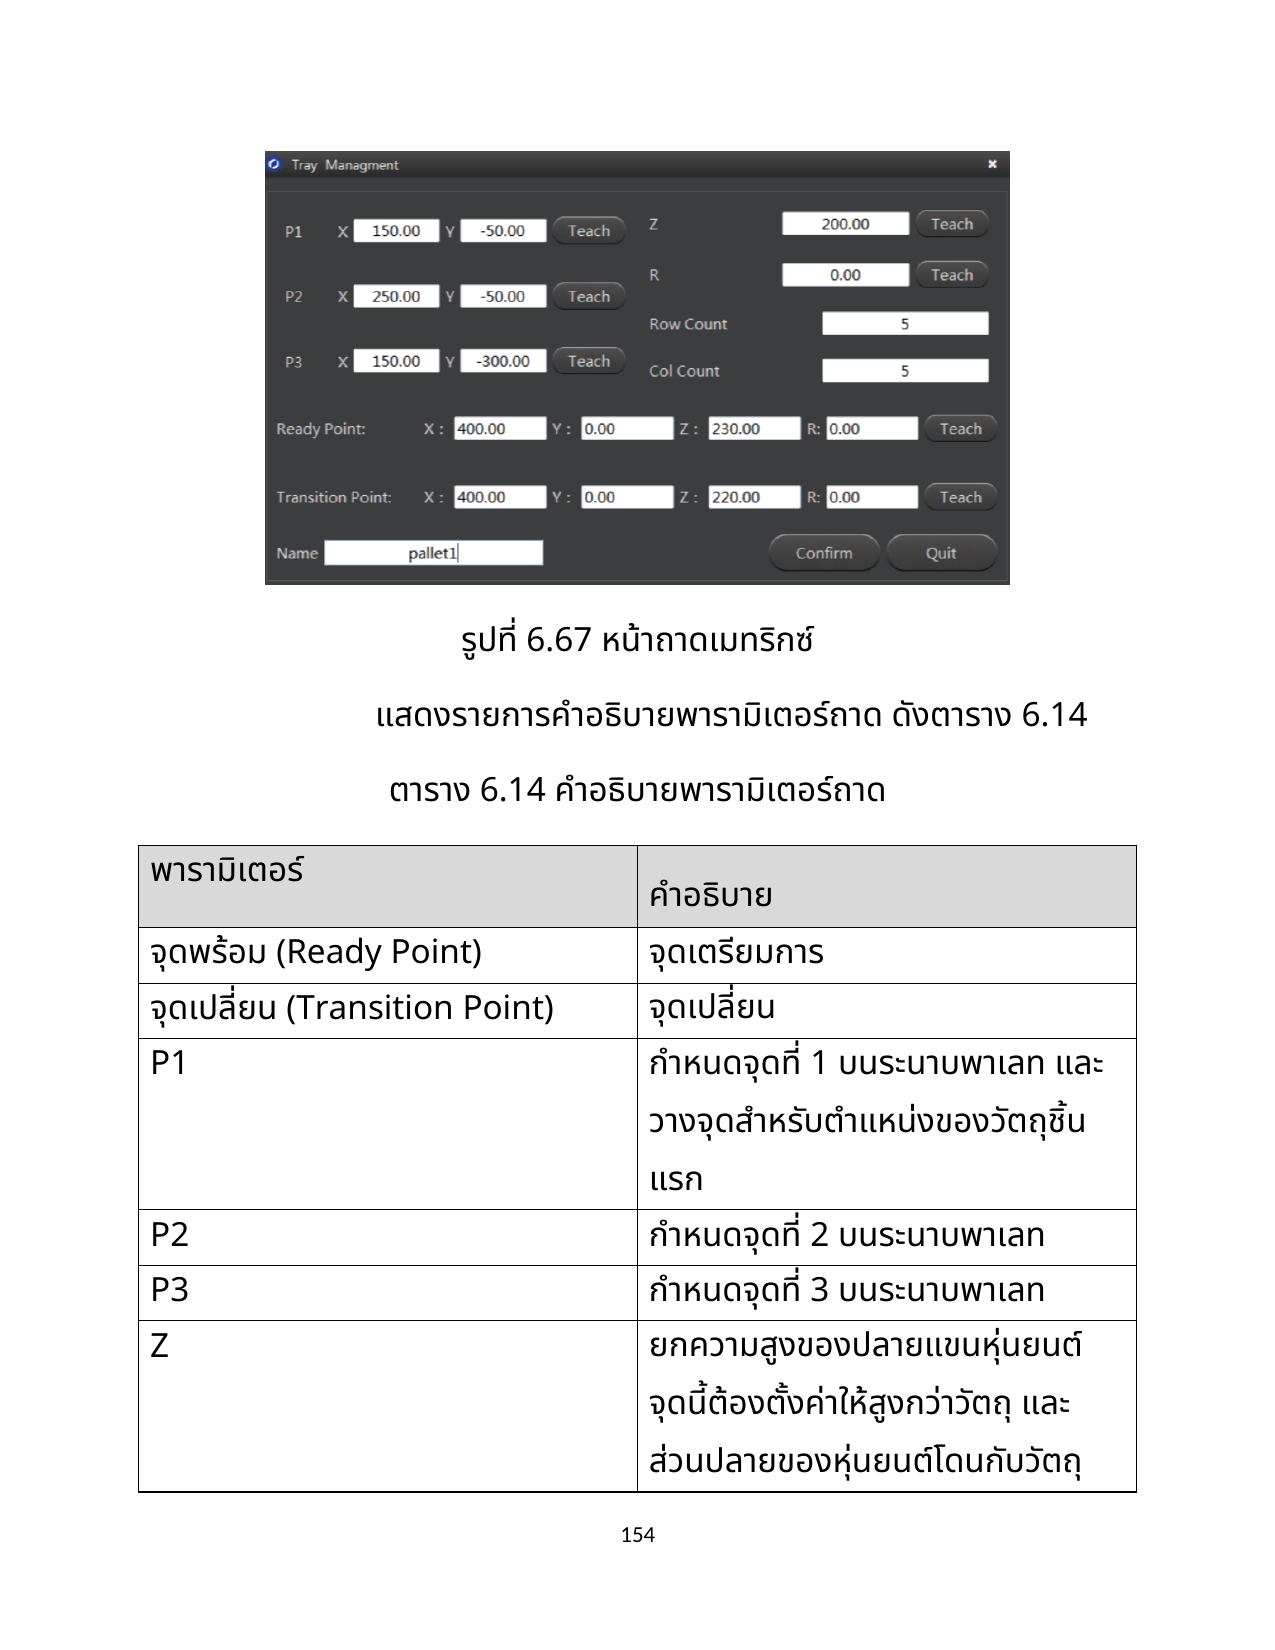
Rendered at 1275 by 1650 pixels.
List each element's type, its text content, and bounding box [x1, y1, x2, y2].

table_header พารามิเตอร์ [139, 846, 637, 927]
table_cell จุดเตรียมการ [638, 928, 1136, 982]
subtitle ตาราง 6.14 คำอธิบายพารามิเตอร์ถาด [150, 766, 1125, 816]
table_cell จุดพร้อม (Ready Point) [139, 928, 637, 982]
table_cell กำหนดจุดที่ 1 บนระนาบพาเลท และวางจุดสำหรับตำแหน่งของวัตถุชิ้นแรก [638, 1039, 1136, 1209]
table_cell P3 [139, 1266, 637, 1320]
table_cell P2 [139, 1210, 637, 1265]
table_cell ยกความสูงของปลายแขนหุ่นยนต์ จุดนี้ต้องตั้งค่าให้สูงกว่าวัตถุ และส่วนปลายของหุ่นยนต์โดนกับวัตถุ [638, 1321, 1136, 1491]
picture [263, 150, 1012, 587]
table_cell จุดเปลี่ยน [638, 984, 1136, 1038]
table_header คำอธิบาย [638, 846, 1136, 927]
table_cell กำหนดจุดที่ 2 บนระนาบพาเลท [638, 1210, 1136, 1265]
table_cell จุดเปลี่ยน (Transition Point) [139, 984, 637, 1038]
text แสดงรายการคำอธิบายพารามิเตอร์ถาด ดังตาราง 6.14 [300, 691, 1125, 742]
table_cell กำหนดจุดที่ 3 บนระนาบพาเลท [638, 1266, 1136, 1320]
table_cell Z [139, 1321, 637, 1491]
text รูปที่ 6.67 หน้าถาดเมทริกซ์ [150, 616, 1125, 667]
table_cell P1 [139, 1039, 637, 1209]
